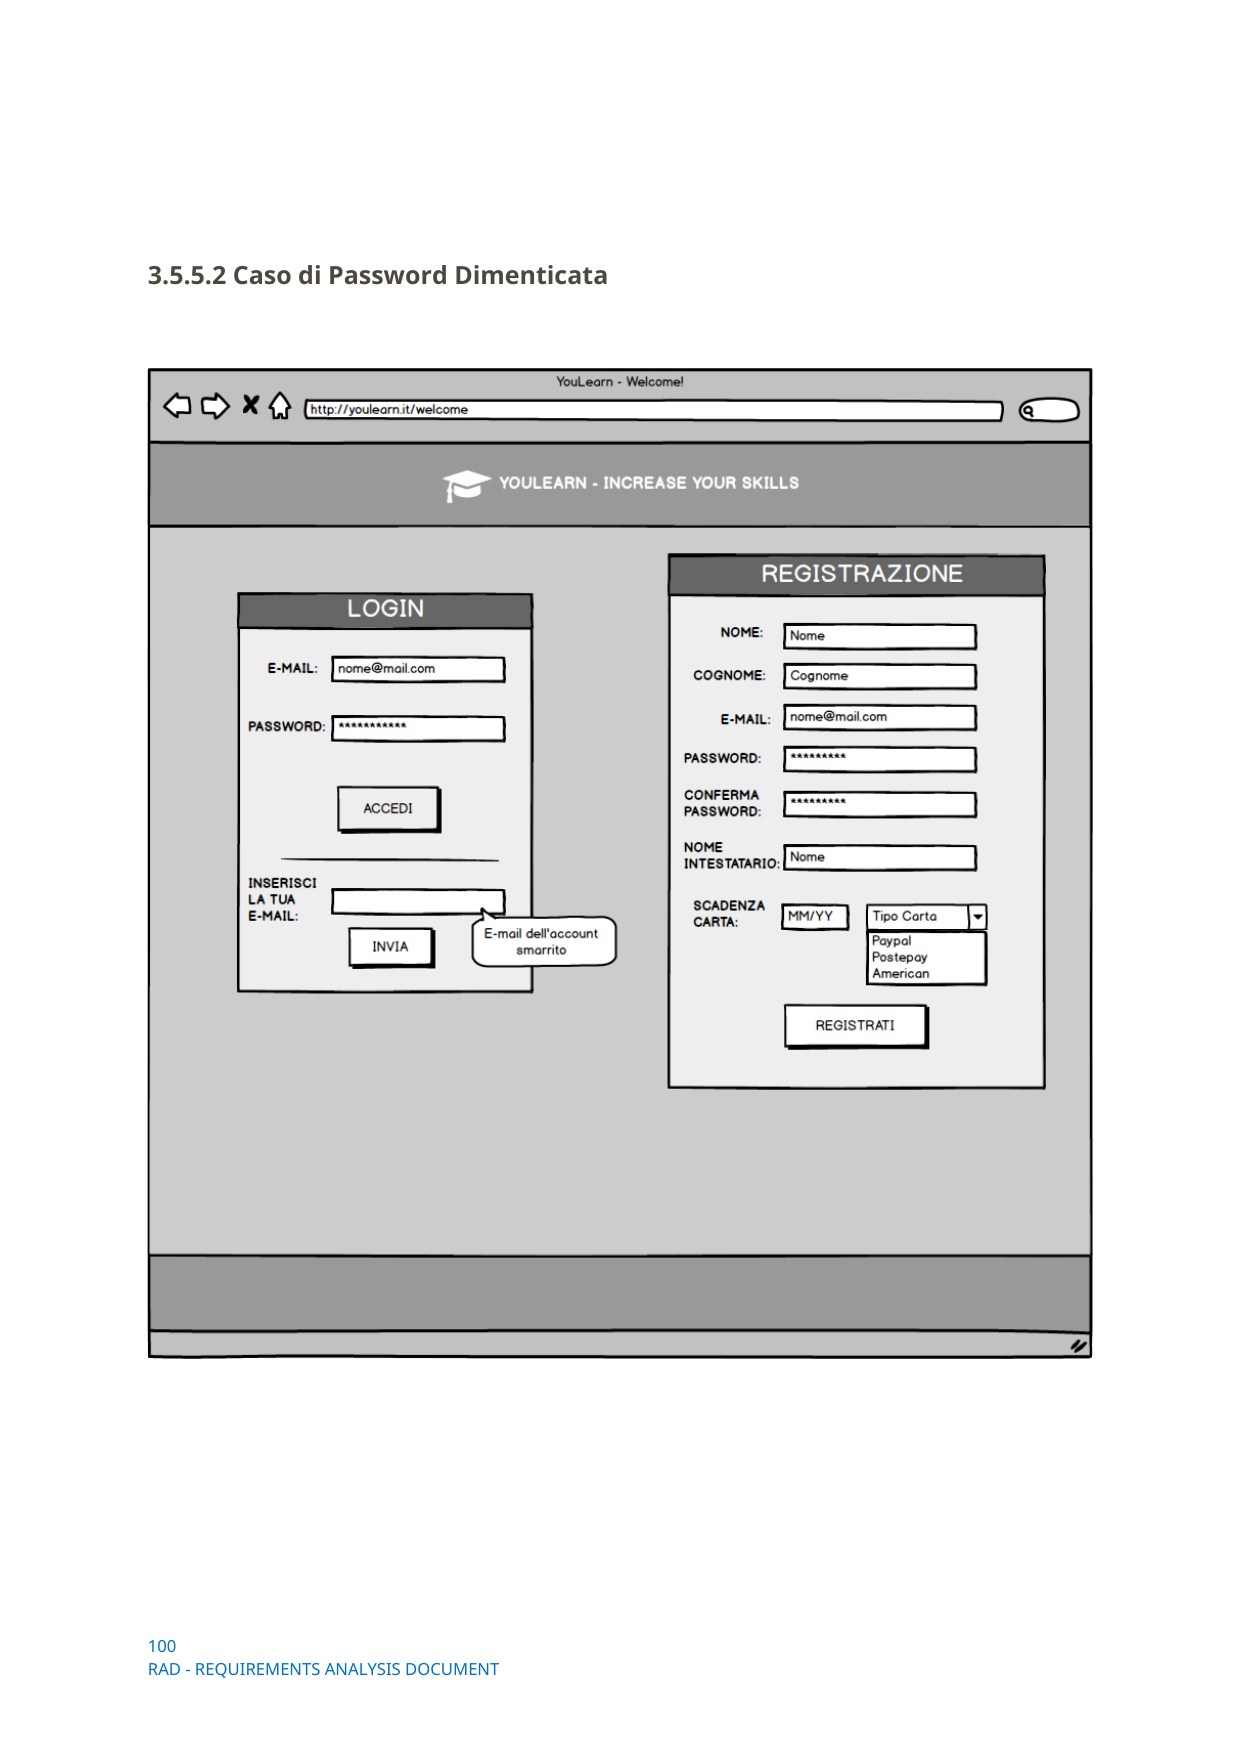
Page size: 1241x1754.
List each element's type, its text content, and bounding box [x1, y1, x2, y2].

subtitle 3.5.5.2 Caso di Password Dimenticata [148, 257, 1092, 291]
picture [147, 368, 1093, 1359]
